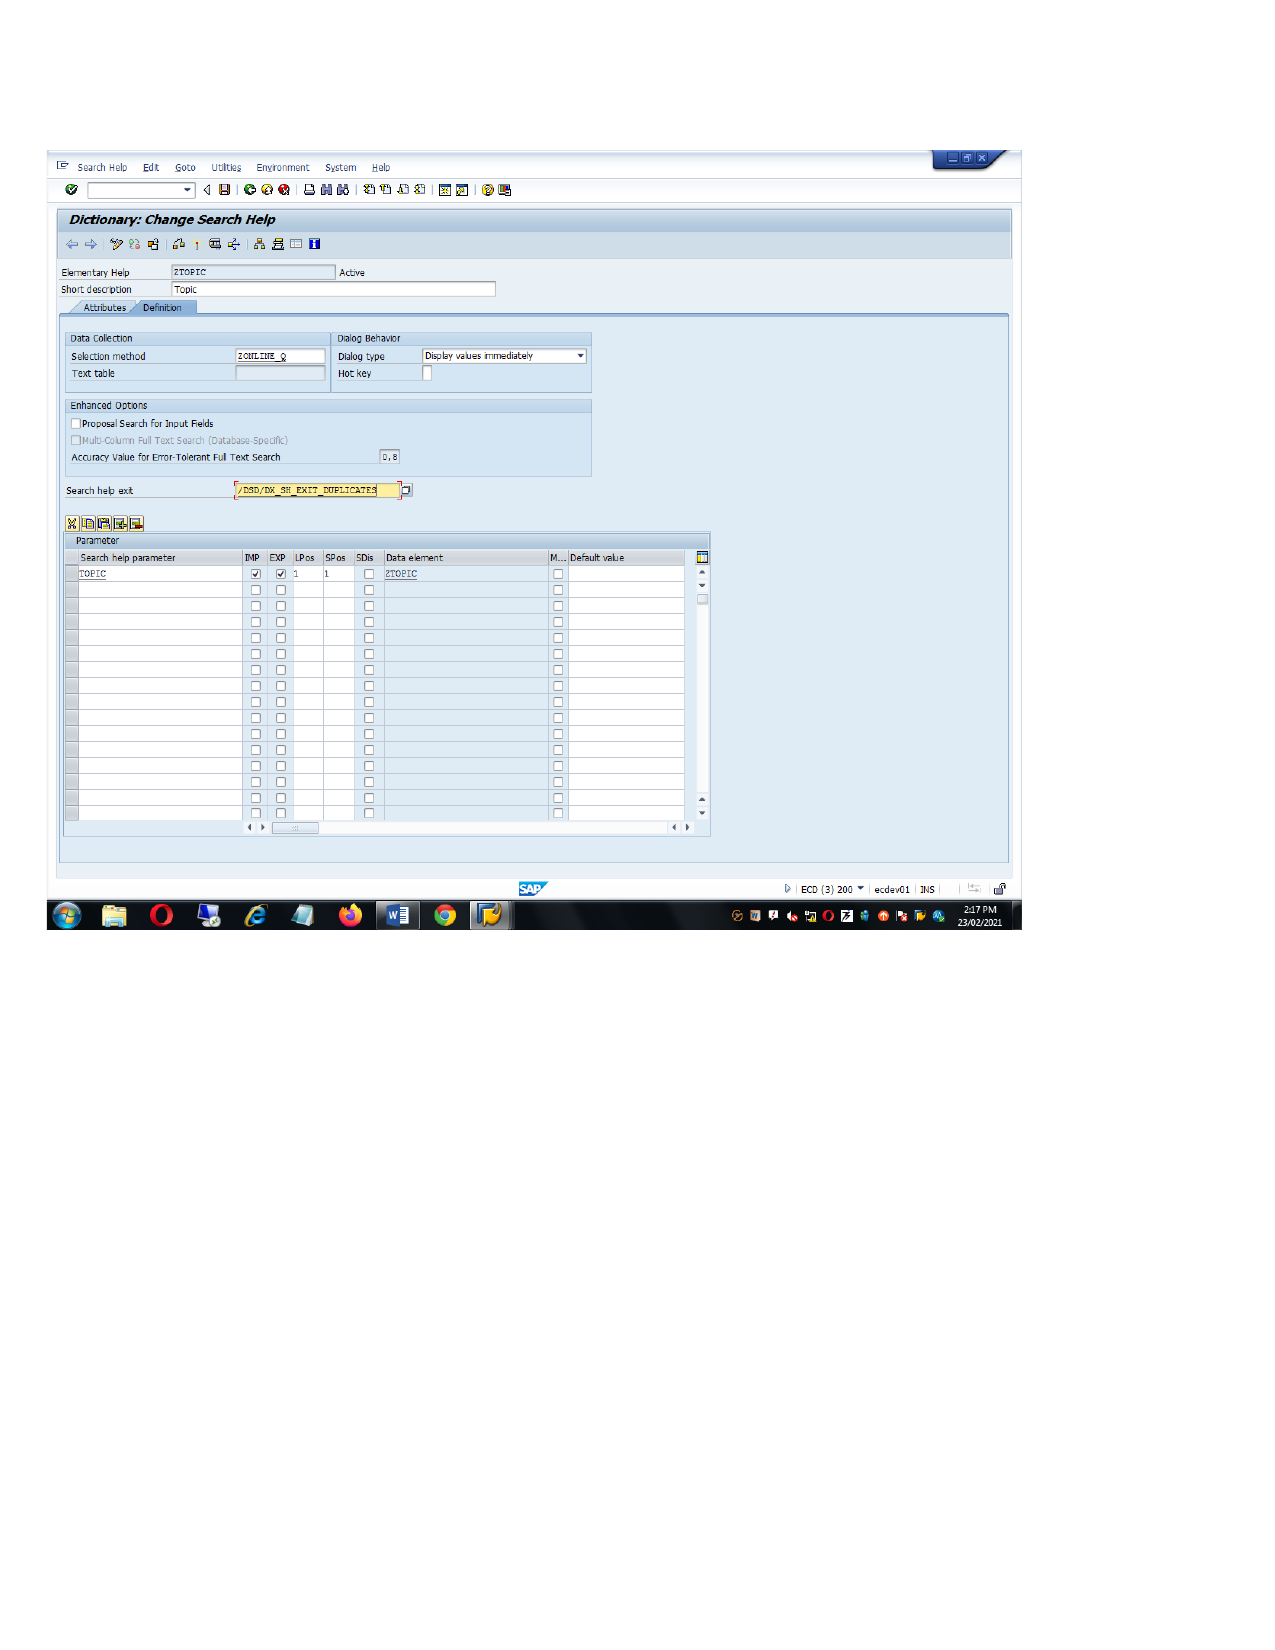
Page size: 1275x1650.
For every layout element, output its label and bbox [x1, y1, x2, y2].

picture [46, 150, 1022, 930]
